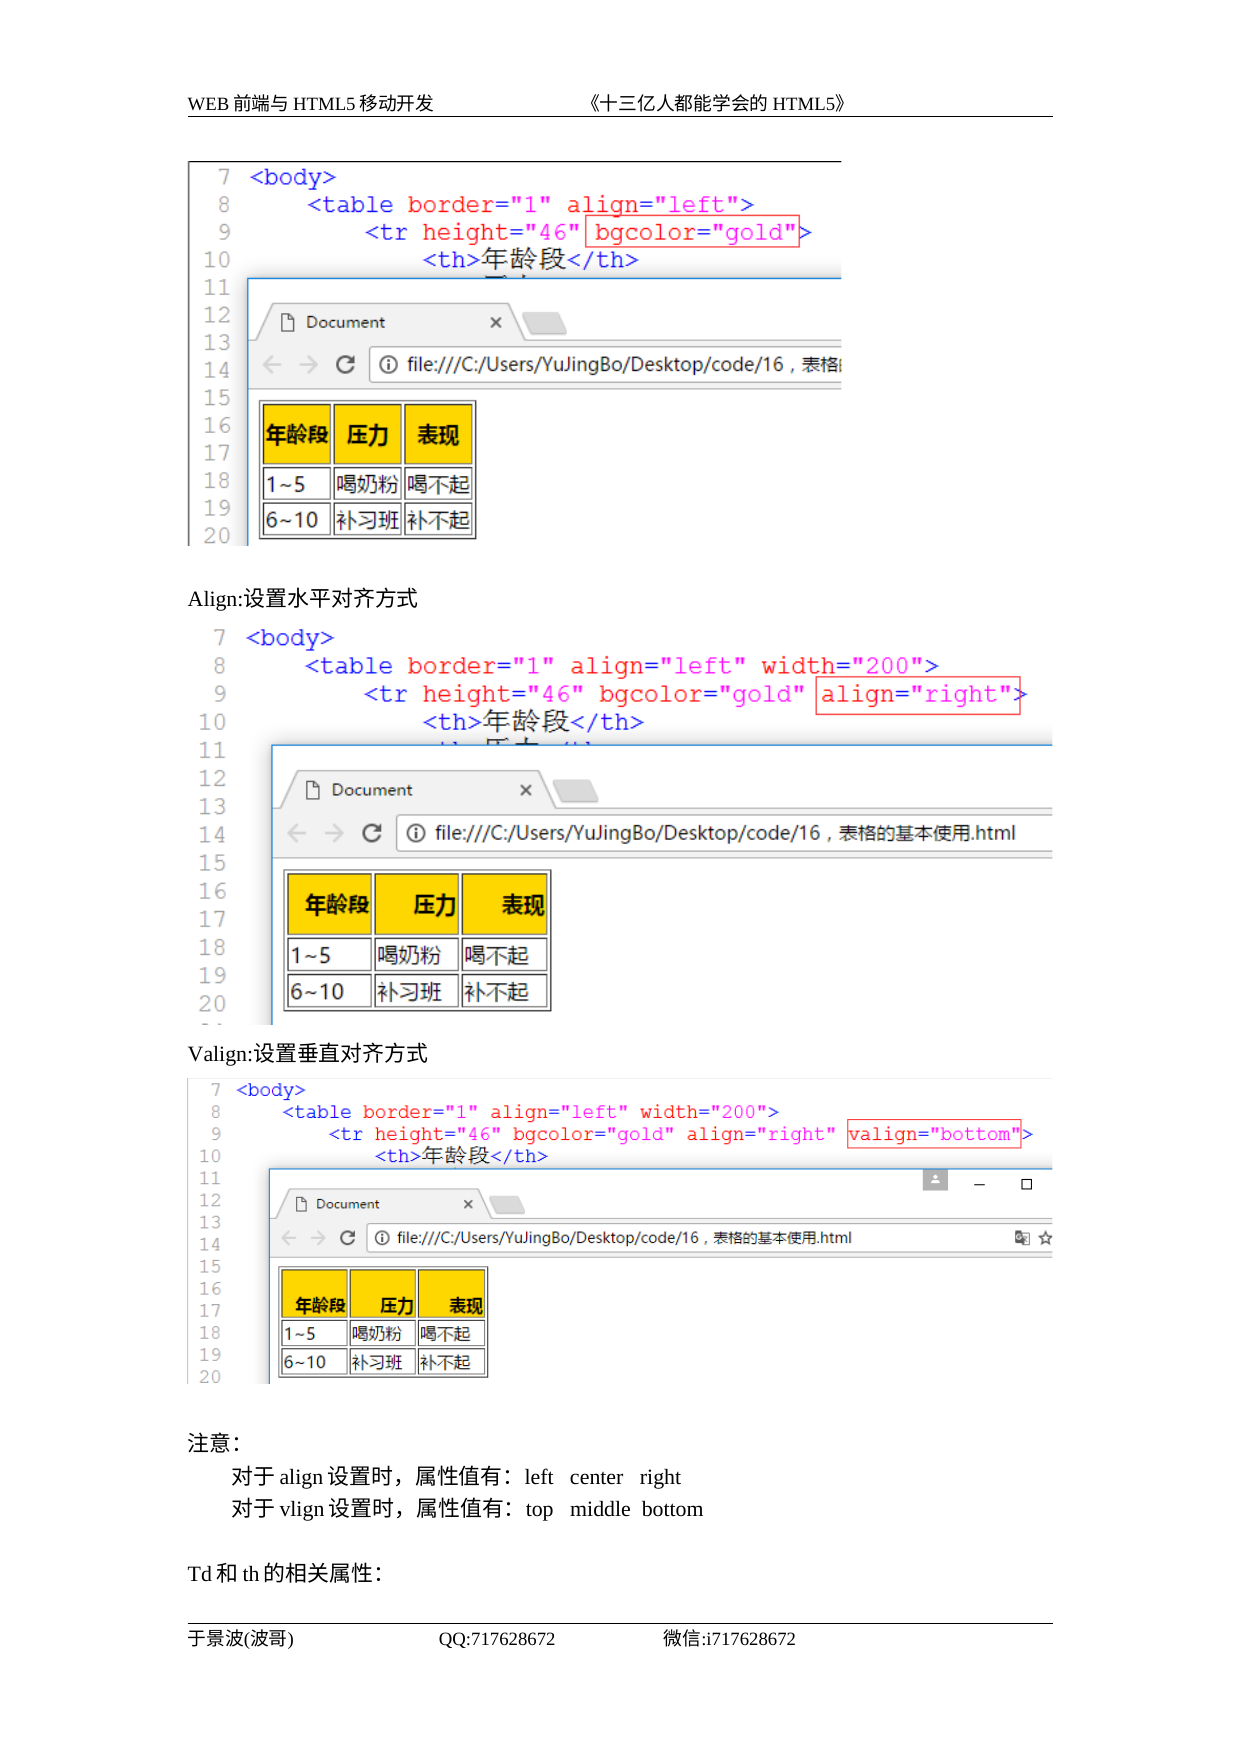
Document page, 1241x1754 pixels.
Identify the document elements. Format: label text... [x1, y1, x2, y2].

text 对于align设置时，属性值有：left center right [187, 1458, 1053, 1491]
text Valign:设置垂直对齐方式 [187, 1036, 1053, 1068]
picture [187, 161, 842, 546]
text Td和th的相关属性： [187, 1556, 1053, 1588]
text 注意： [187, 1426, 1053, 1458]
picture [187, 1078, 1053, 1384]
text Align:设置水平对齐方式 [187, 581, 1053, 613]
text 对于vlign设置时，属性值有：top middle bottom [187, 1491, 1053, 1523]
picture [187, 624, 1053, 1025]
